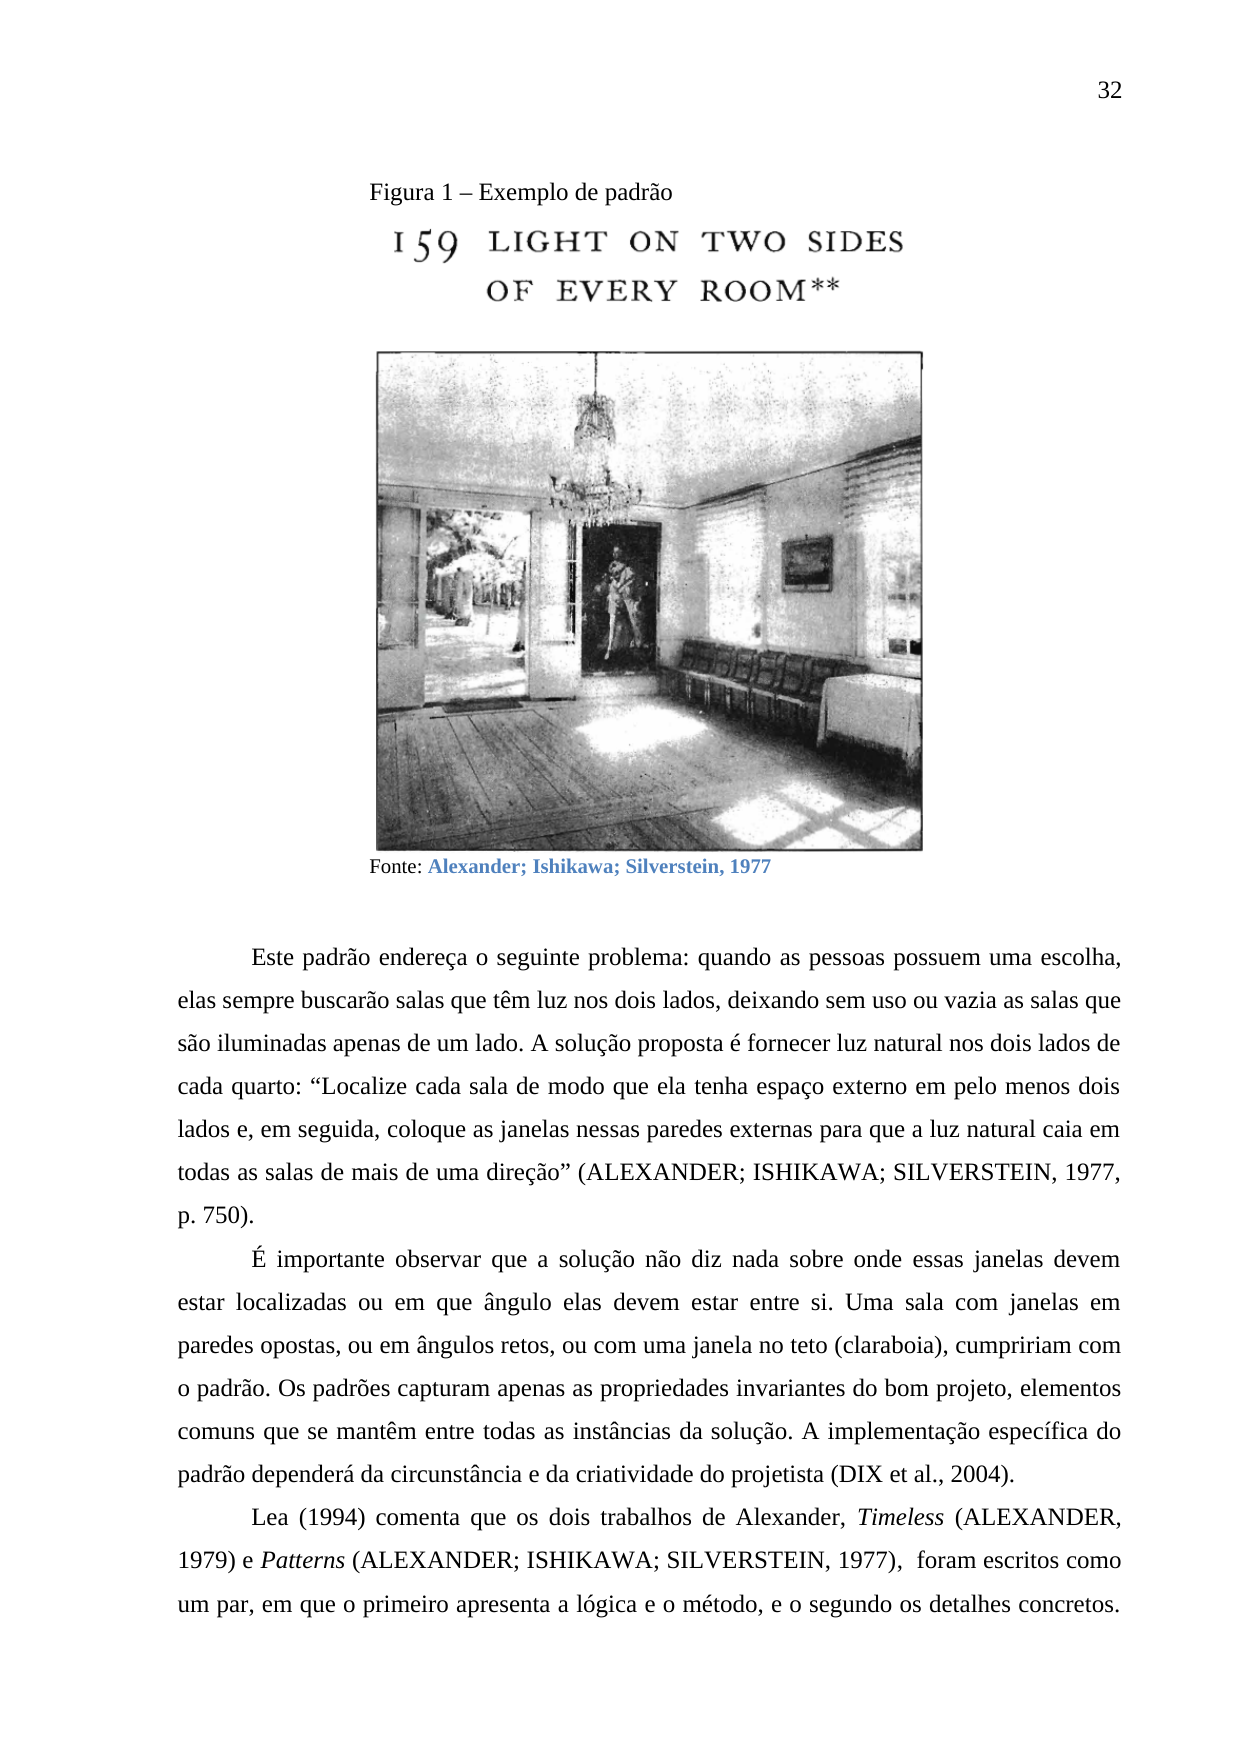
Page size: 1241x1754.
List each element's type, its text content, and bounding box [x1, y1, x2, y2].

text É importante observar que a solução não diz nada sobre onde essas janelas devem estar localizadas ou em que ângulo elas devem estar entre si. Uma sala com janelas em paredes opostas, ou em ângulos retos, ou com uma janela no teto (claraboia), cumpririam com o padrão. Os padrões capturam apenas as propriedades invariantes do bom projeto, elementos comuns que se mantêm entre todas as instâncias da solução. A implementação específica do padrão dependerá da circunstância e da criatividade do projetista. [177, 1244, 1122, 1488]
picture [372, 226, 927, 854]
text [177, 1502, 1122, 1617]
text Fonte: [177, 854, 1122, 878]
text Este padrão endereça o seguinte problema: quando as pessoas possuem uma escolha, elas sempre buscarão salas que têm luz nos dois lados, deixando sem uso ou vazia as salas que são iluminadas apenas de um lado. A solução proposta é fornecer luz natural nos dois lados de cada quarto: “Localize cada sala de modo que ela tenha espaço externo em pelo menos dois lados e, em seguida, coloque as janelas nessas paredes externas para que a luz natural caia em todas as salas de mais de uma direção” (ALEXANDER; ISHIKAWA; SILVERSTEIN, 1977, p. 750). [177, 942, 1122, 1229]
text Figura 1 – Exemplo de padrão [177, 177, 1122, 206]
